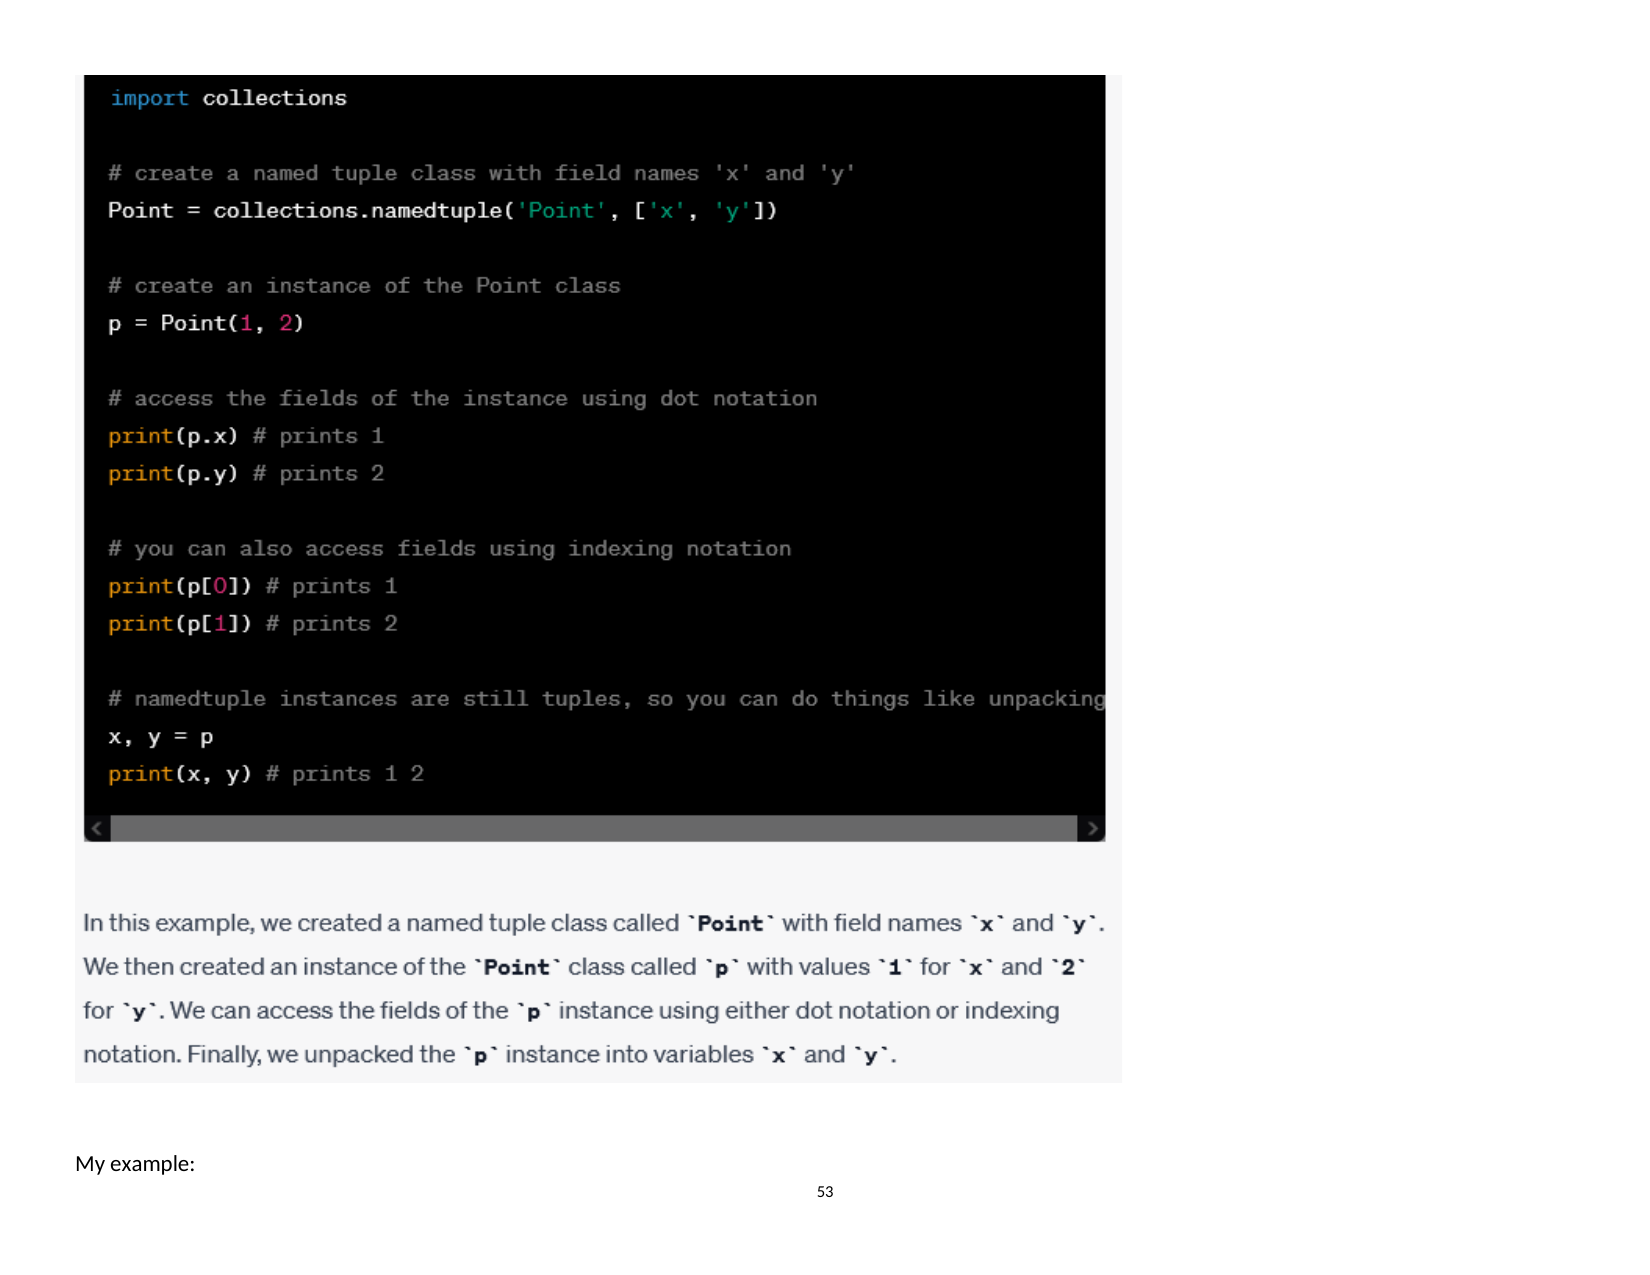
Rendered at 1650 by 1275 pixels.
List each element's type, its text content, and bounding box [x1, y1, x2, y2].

picture [75, 75, 1123, 1083]
text My example: [75, 1149, 1575, 1177]
